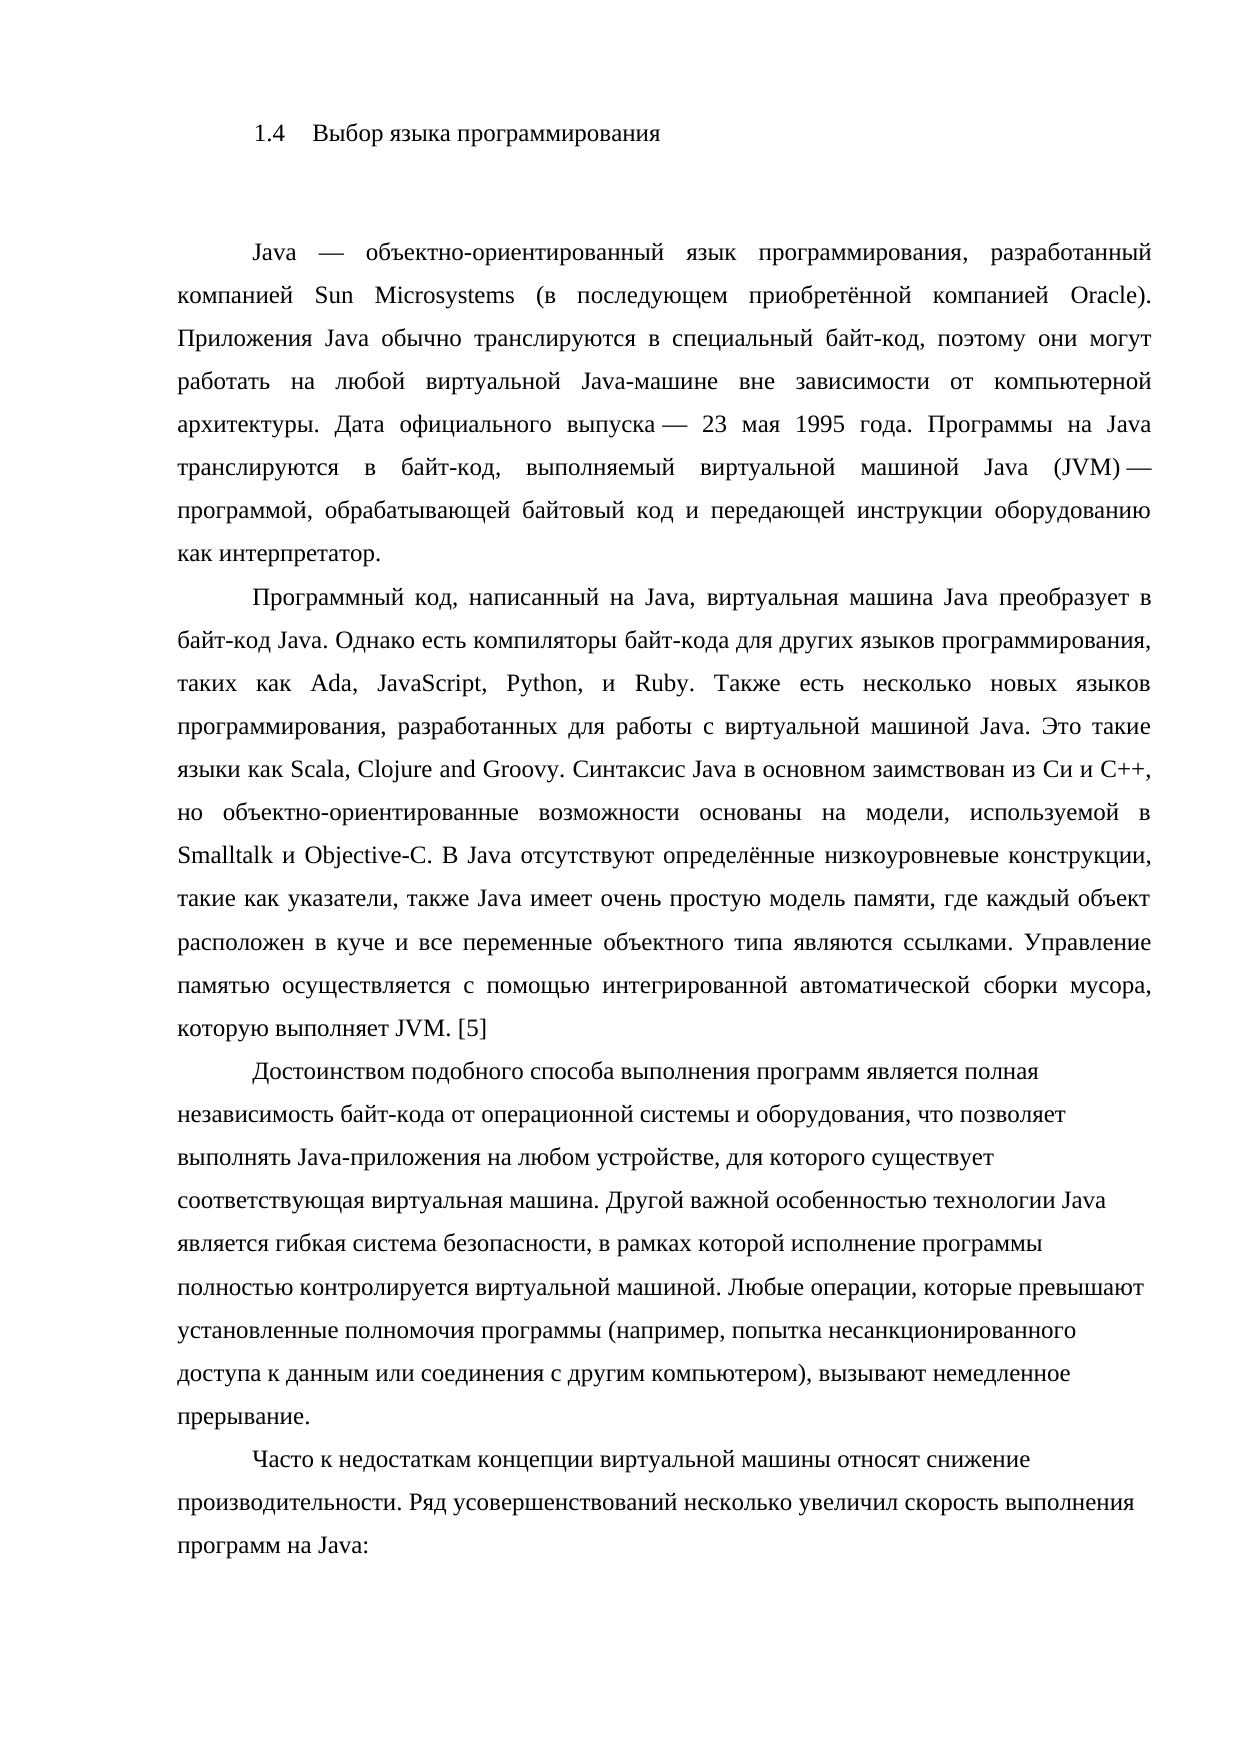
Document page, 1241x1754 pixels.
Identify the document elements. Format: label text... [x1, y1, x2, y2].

text Java — объектно-ориентированный язык программирования, разработанный компанией Sun Microsystems (в последующем приобретённой компанией Oracle). Приложения Java обычно транслируются в специальный байт-код, поэтому они могут работать на любой виртуальной Java-машине вне зависимости от компьютерной архитектуры. Дата официального выпуска — 23 мая 1995 года. Программы на Java транслируются в байт-код, выполняемый виртуальной машиной Java (JVM) — программой, обрабатывающей байтовый код и передающей инструкции оборудованию как интерпретатор. [177, 237, 1152, 567]
subtitle Выбор языка программирования [253, 118, 1152, 147]
text Часто к недостаткам концепции виртуальной машины относят снижение производительности. Ряд усовершенствований несколько увеличил скорость выполнения программ на Java: [177, 1444, 1152, 1559]
text Программный код, написанный на Java, виртуальная машина Java преобразует в байт-код Java. Однако есть компиляторы байт-кода для других языков программирования, таких как Ada, JavaScript, Python, и Ruby. Также есть несколько новых языков программирования, разработанных для работы с виртуальной машиной Java. Это такие языки как Scala, Clojure and Groovy. Синтаксис Java в основном заимствован из Си и C++, но объектно-ориентированные возможности основаны на модели, используемой в Smalltalk и Objective-C. В Java отсутствуют определённые низкоуровневые конструкции, такие как указатели, также Java имеет очень простую модель памяти, где каждый объект расположен в куче и все переменные объектного типа являются ссылками. Управление памятью осуществляется с помощью интегрированной автоматической сборки мусора, которую выполняет JVM. [5] [177, 582, 1152, 1042]
text Достоинством подобного способа выполнения программ является полная независимость байт-кода от операционной системы и оборудования, что позволяет выполнять Java-приложения на любом устройстве, для которого существует соответствующая виртуальная машина. Другой важной особенностью технологии Java является гибкая система безопасности, в рамках которой исполнение программы полностью контролируется виртуальной машиной. Любые операции, которые превышают установленные полномочия программы (например, попытка несанкционированного доступа к данным или соединения с другим компьютером), вызывают немедленное прерывание. [177, 1056, 1152, 1430]
